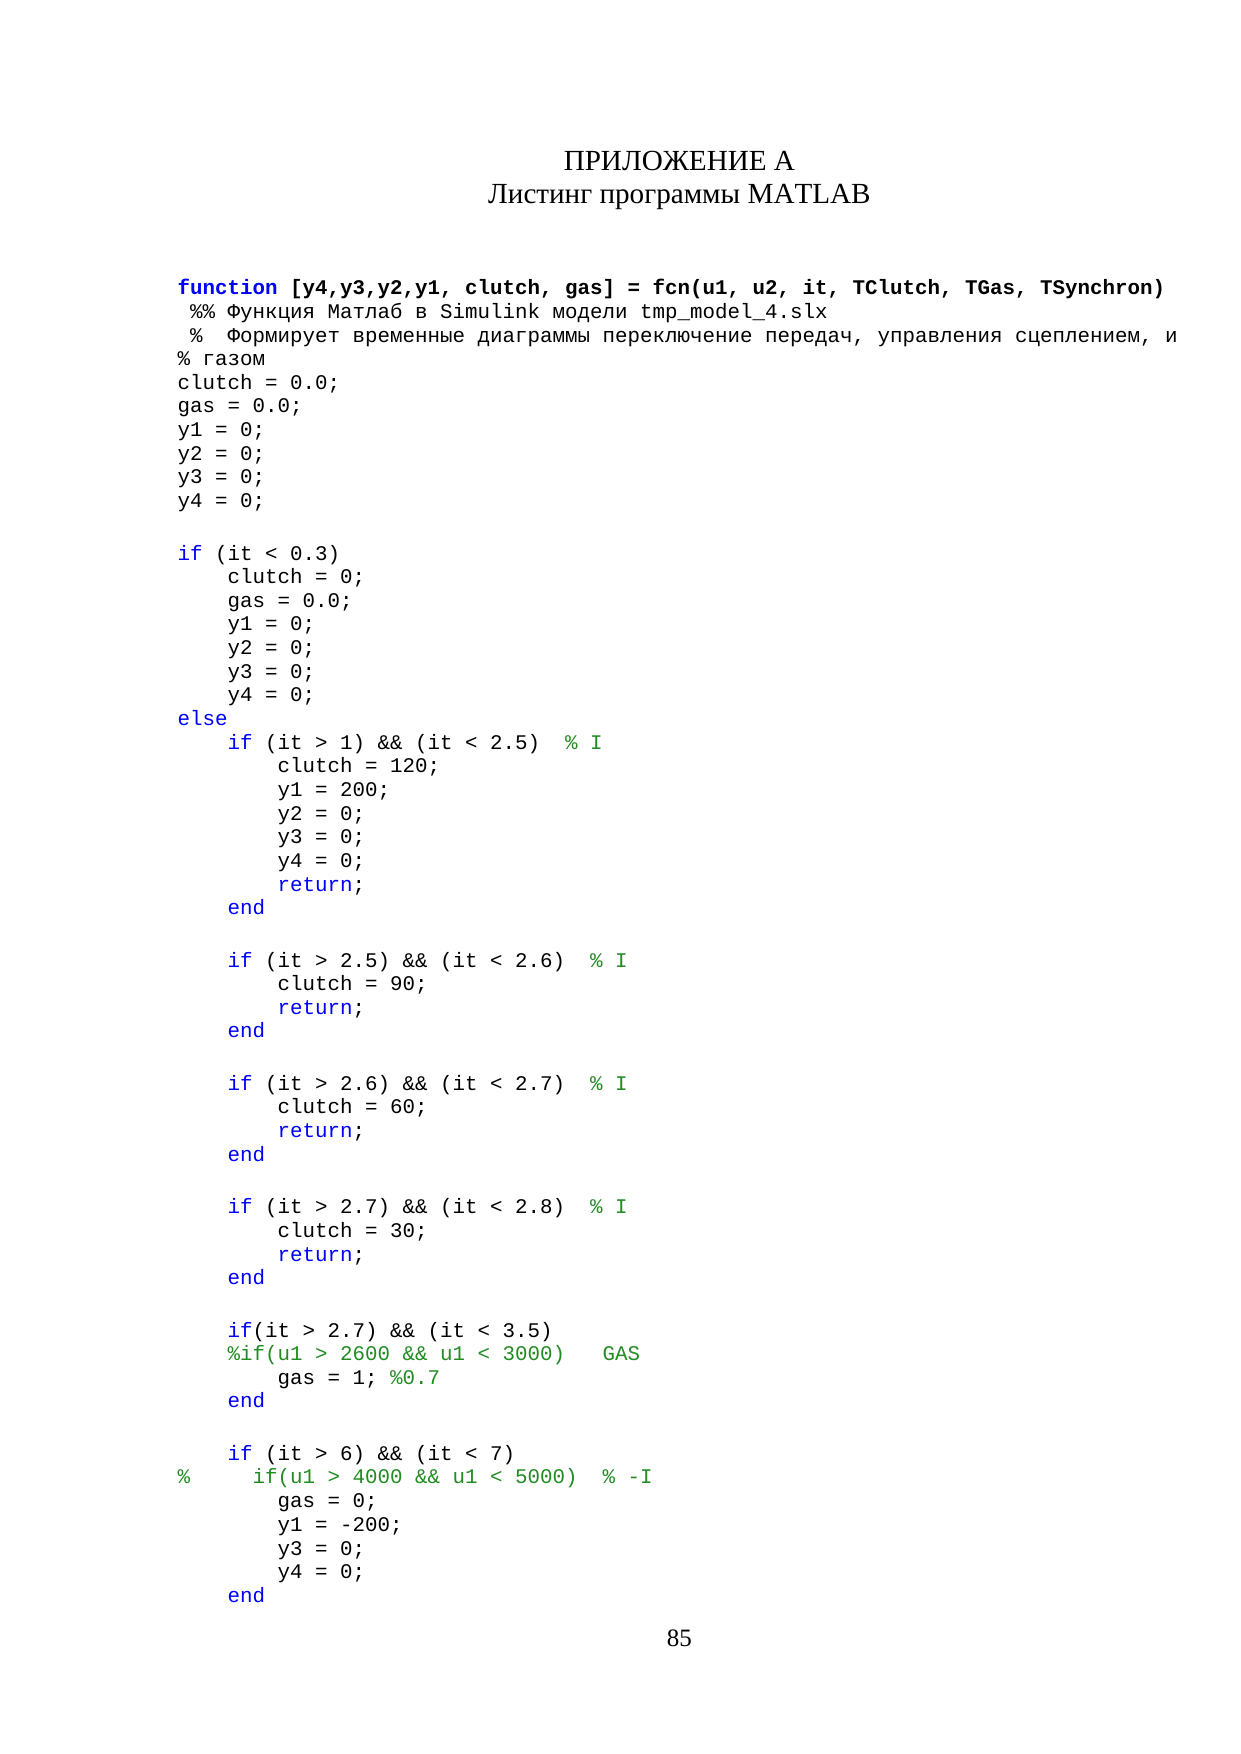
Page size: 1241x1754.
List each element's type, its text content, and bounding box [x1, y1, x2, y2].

text end [177, 1391, 1181, 1414]
text y2 = 0; [177, 637, 1181, 661]
text end [177, 1585, 1181, 1608]
text end [177, 897, 1181, 921]
text if (it > 2.5) && (it < 2.6) % I [177, 949, 1181, 973]
text clutch = 30; [177, 1220, 1181, 1243]
text gas = 1; %0.7 [177, 1367, 1181, 1391]
text y1 = -200; [177, 1514, 1181, 1537]
text y3 = 0; [177, 661, 1181, 684]
text end [177, 1144, 1181, 1167]
text if (it > 6) && (it < 7) [177, 1443, 1181, 1467]
text clutch = 120; [177, 755, 1181, 779]
text clutch = 90; [177, 973, 1181, 997]
text % if(u1 > 4000 && u1 < 5000) % -I [177, 1467, 1181, 1490]
text if(it > 2.7) && (it < 3.5) [177, 1319, 1181, 1343]
text clutch = 0; [177, 566, 1181, 590]
text y3 = 0; [177, 1537, 1181, 1561]
text y4 = 0; [177, 490, 1181, 514]
text gas = 0.0; [177, 590, 1181, 613]
text return; [177, 873, 1181, 897]
text if (it > 1) && (it < 2.5) % I [177, 732, 1181, 755]
text y1 = 0; [177, 419, 1181, 443]
text y4 = 0; [177, 684, 1181, 708]
text end [177, 1267, 1181, 1291]
text if (it < 0.3) [177, 542, 1181, 566]
text %% Функция Матлаб в Simulink модели tmp_model_4.slx [177, 301, 1181, 324]
text else [177, 708, 1181, 732]
text y1 = 0; [177, 613, 1181, 637]
text y4 = 0; [177, 850, 1181, 873]
text Листинг программы MATLAB [177, 177, 1181, 210]
text return; [177, 1120, 1181, 1144]
text gas = 0.0; [177, 396, 1181, 419]
text y4 = 0; [177, 1561, 1181, 1585]
text clutch = 0.0; [177, 372, 1181, 396]
text function [y4,y3,y2,y1, clutch, gas] = fcn(u1, u2, it, TClutch, TGas, TSynchron) [177, 277, 1181, 301]
subtitle ПРИЛОЖЕНИЕ А [177, 143, 1181, 177]
text return; [177, 1243, 1181, 1267]
text end [177, 1021, 1181, 1044]
text y1 = 200; [177, 779, 1181, 803]
text return; [177, 997, 1181, 1021]
text % Формирует временные диаграммы переключение передач, управления сцеплением, и % газом [177, 324, 1181, 372]
text y2 = 0; [177, 803, 1181, 826]
text clutch = 60; [177, 1097, 1181, 1120]
text gas = 0; [177, 1490, 1181, 1514]
text %if(u1 > 2600 && u1 < 3000) GAS [177, 1343, 1181, 1367]
text if (it > 2.6) && (it < 2.7) % I [177, 1073, 1181, 1097]
text y3 = 0; [177, 826, 1181, 850]
text y2 = 0; [177, 443, 1181, 466]
text y3 = 0; [177, 466, 1181, 490]
text if (it > 2.7) && (it < 2.8) % I [177, 1196, 1181, 1220]
